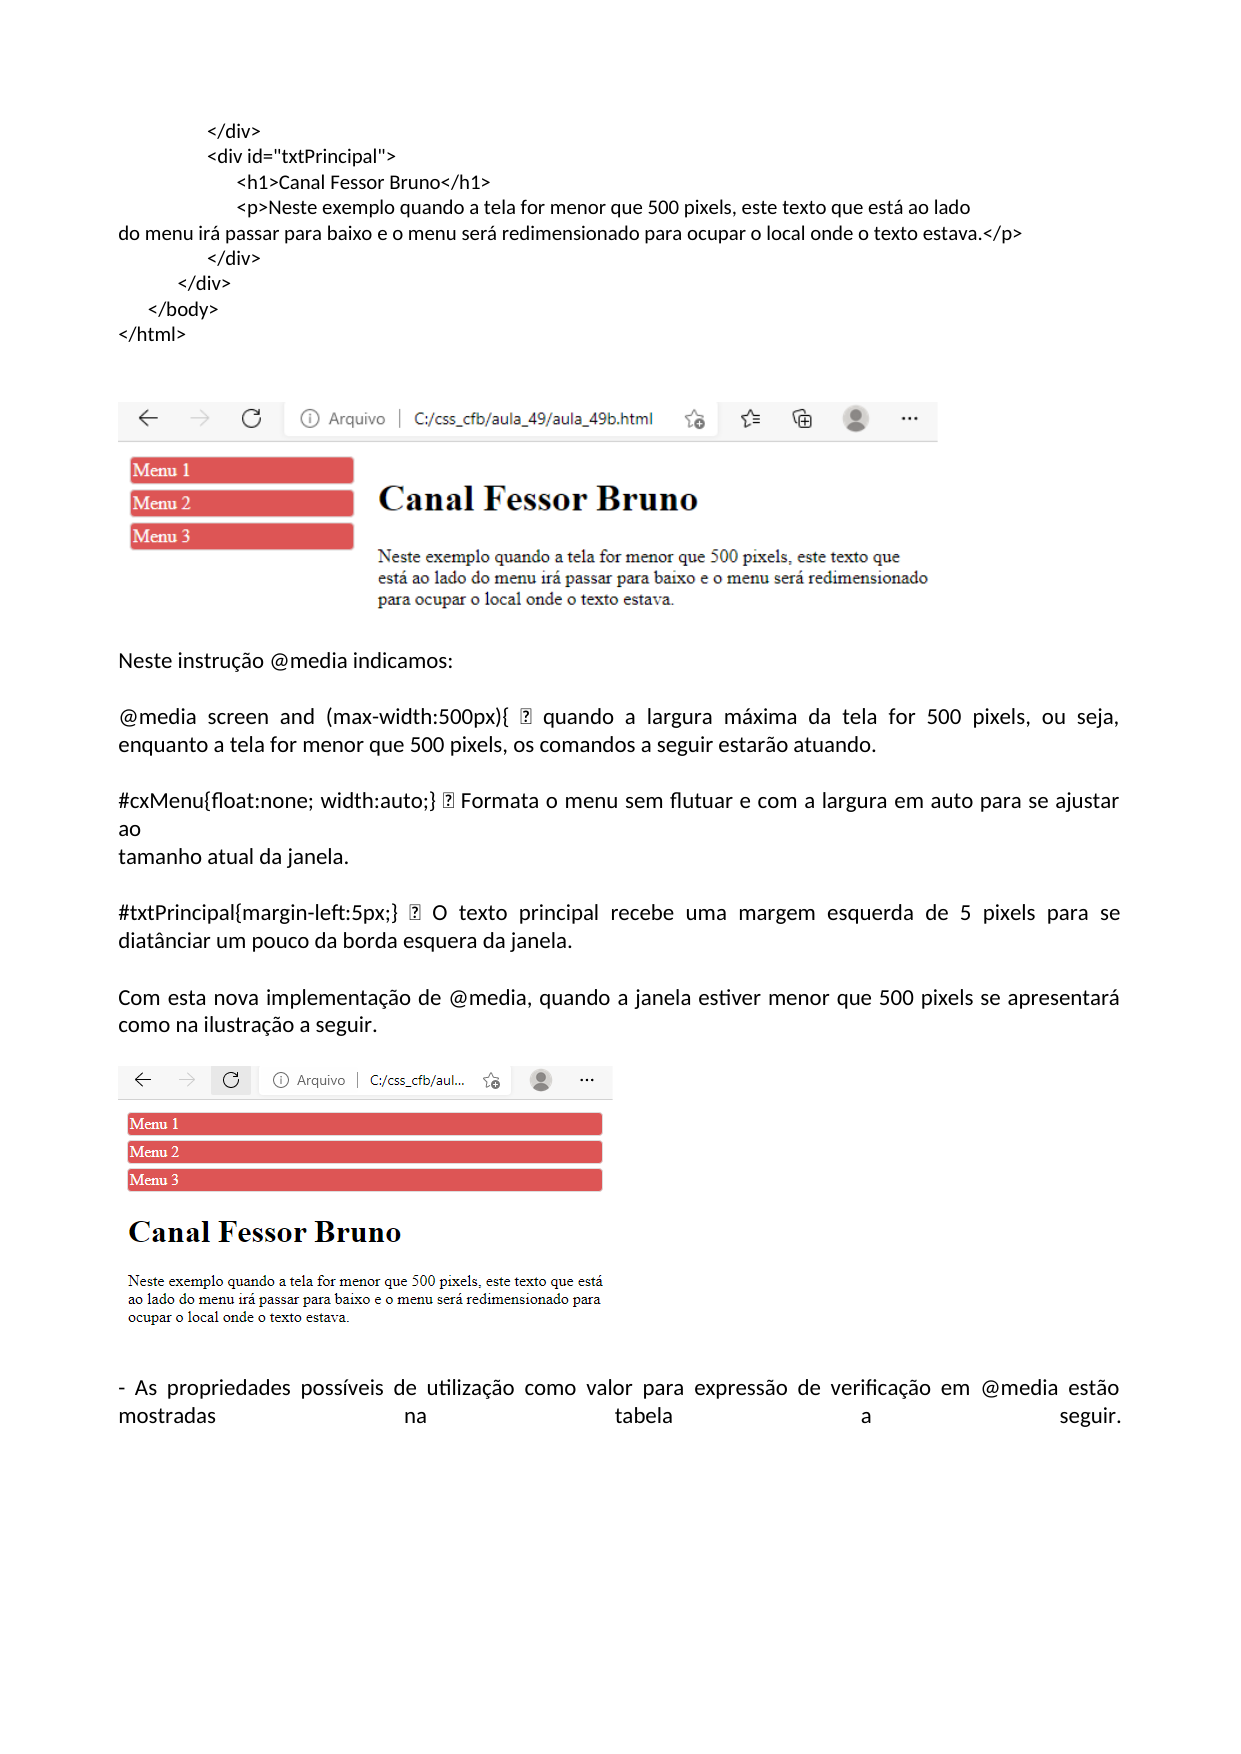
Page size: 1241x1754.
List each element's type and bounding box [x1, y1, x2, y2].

picture [118, 1066, 613, 1345]
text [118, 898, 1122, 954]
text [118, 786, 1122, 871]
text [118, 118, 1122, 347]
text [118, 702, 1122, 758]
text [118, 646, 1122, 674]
picture [118, 402, 938, 619]
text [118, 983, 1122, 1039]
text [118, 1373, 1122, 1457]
